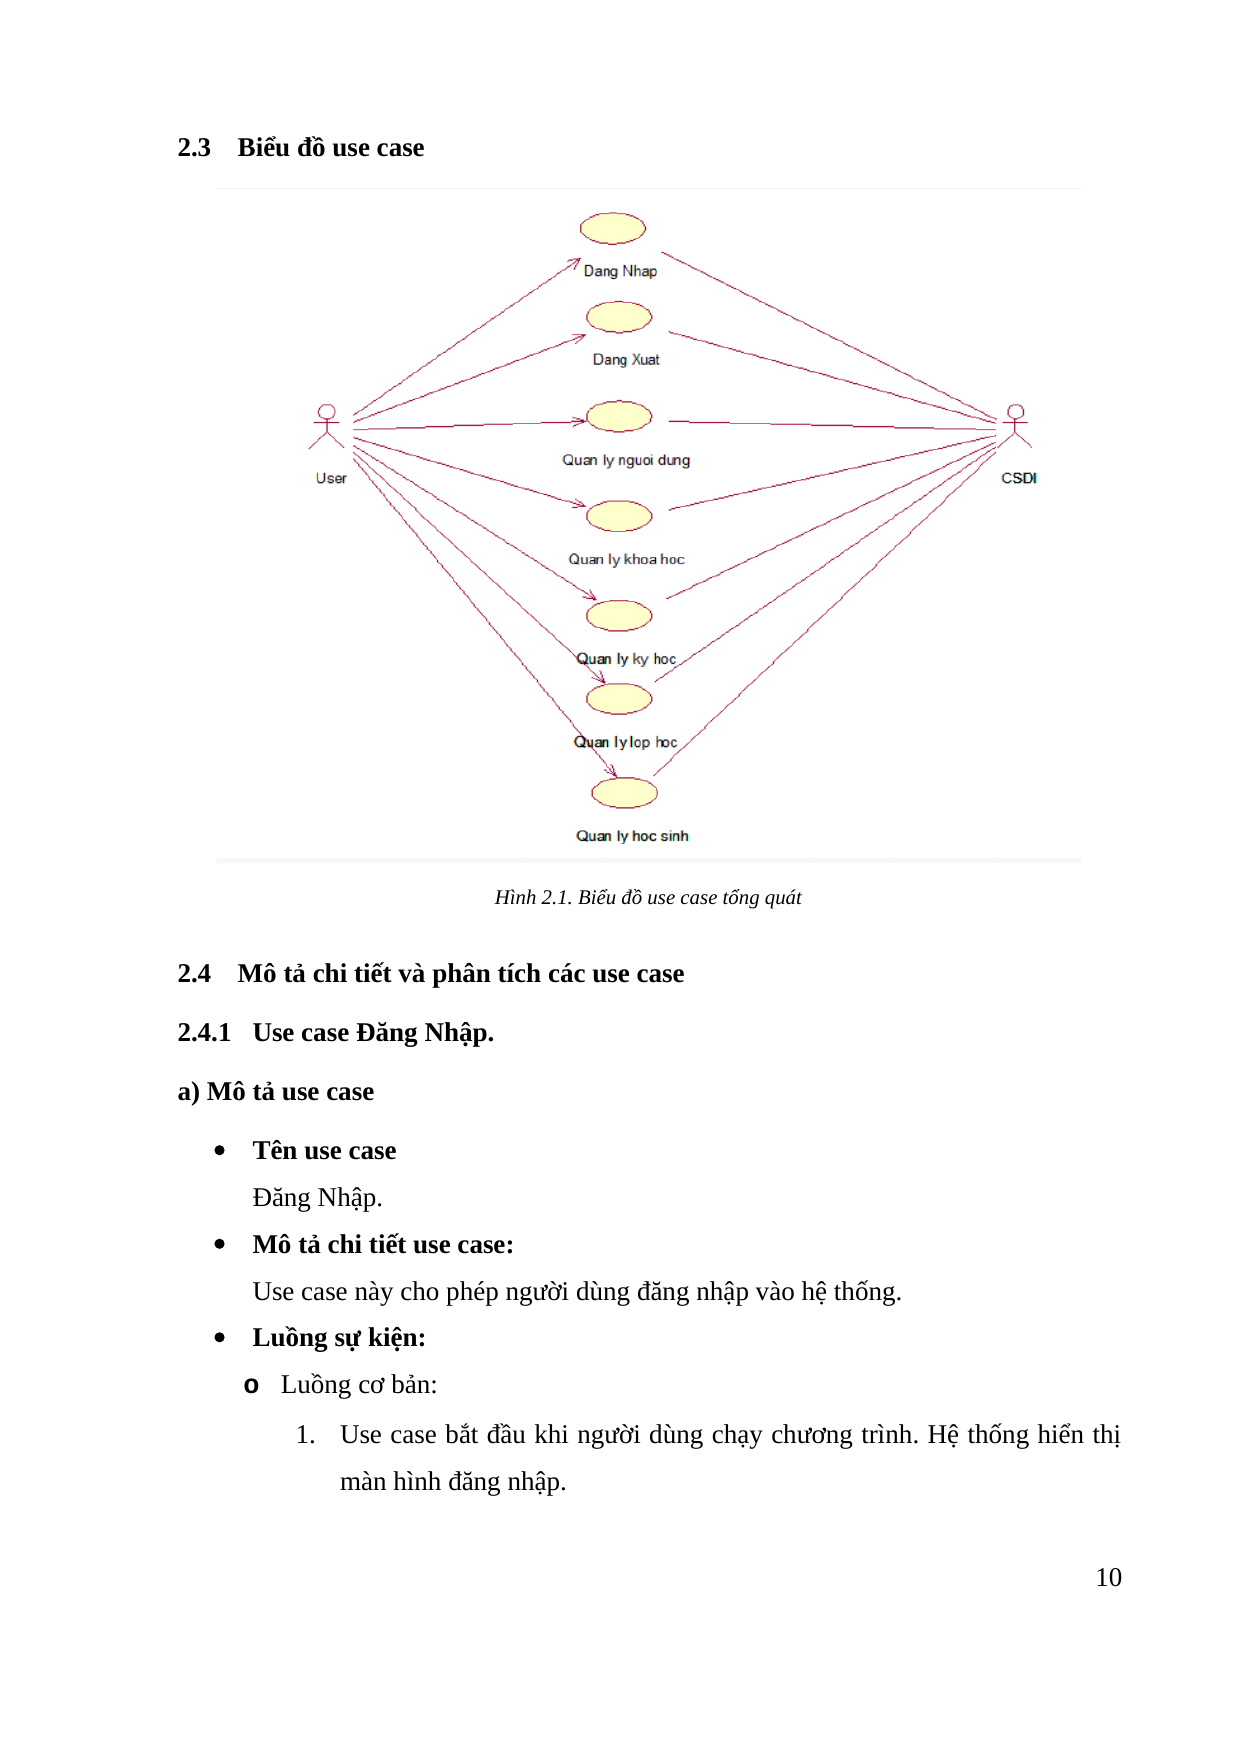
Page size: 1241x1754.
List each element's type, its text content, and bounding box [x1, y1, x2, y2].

list Mô tả chi tiết use case: [215, 1228, 1122, 1259]
text a) Mô tả use case [177, 1075, 1122, 1106]
picture [216, 188, 1081, 863]
list Tên use case [215, 1134, 1122, 1166]
list Use case này cho phép người dùng đăng nhập vào hệ thống. [215, 1275, 1122, 1306]
list Luồng cơ bản: [243, 1368, 1122, 1402]
list Use case bắt đầu khi người dùng chạy chương trình. Hệ thống hiển thị màn hình đăng nhập. [295, 1418, 1122, 1496]
list Luồng sự kiện: [215, 1321, 1122, 1353]
subtitle Use case Đăng Nhập. [177, 1016, 1122, 1047]
list Đăng Nhập. [215, 1181, 1122, 1212]
subtitle Biểu đồ use case [177, 131, 1122, 162]
